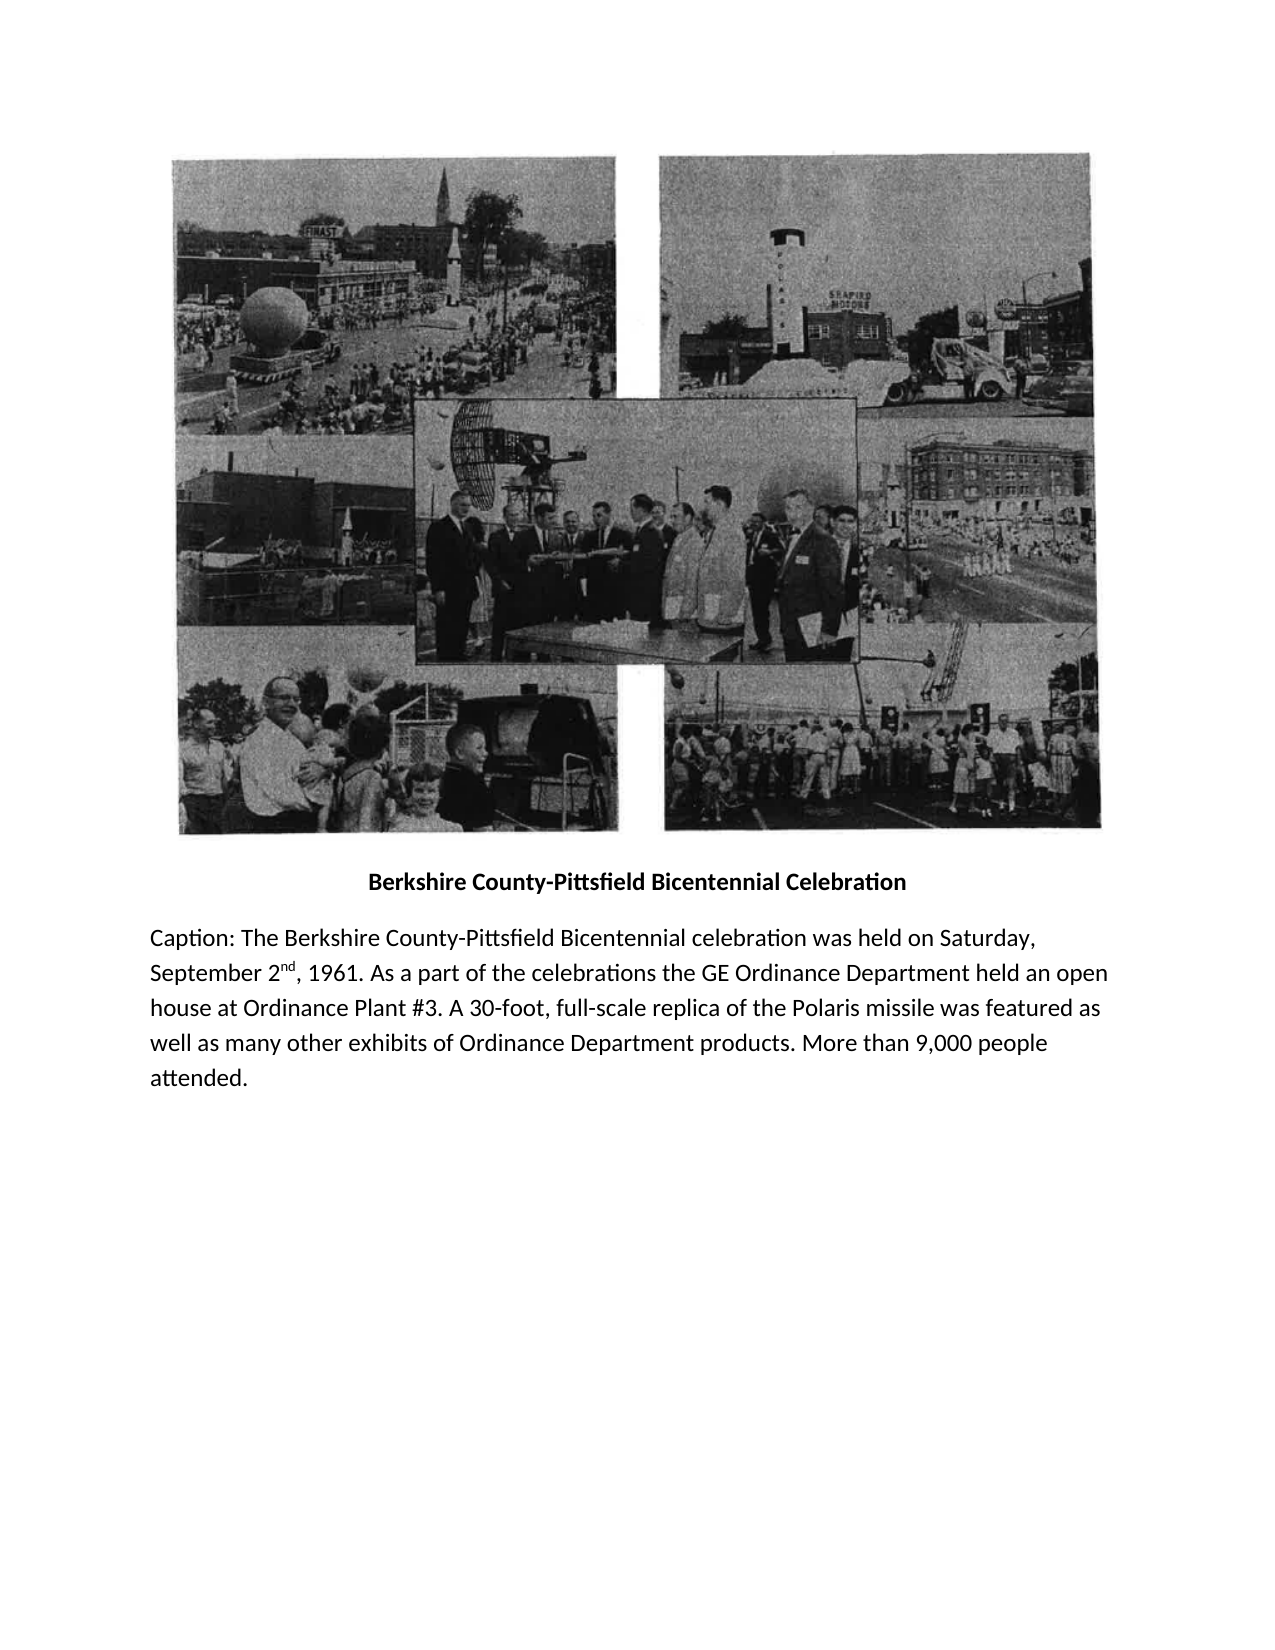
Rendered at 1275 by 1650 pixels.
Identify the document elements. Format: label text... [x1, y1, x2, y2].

picture [163, 150, 1112, 842]
text Berkshire County-Pittsfield Bicentennial Celebration [150, 866, 1125, 897]
text Caption: The Berkshire County-Pittsfield Bicentennial celebration was held on Saturday, September 2nd, 1961. As a part of the celebrations the GE Ordinance Department held an open house at Ordinance Plant #3. A 30-foot, full-scale replica of the Polaris missile was featured as well as many other exhibits of Ordinance Department products. More than 9,000 people attended. [150, 922, 1125, 1093]
